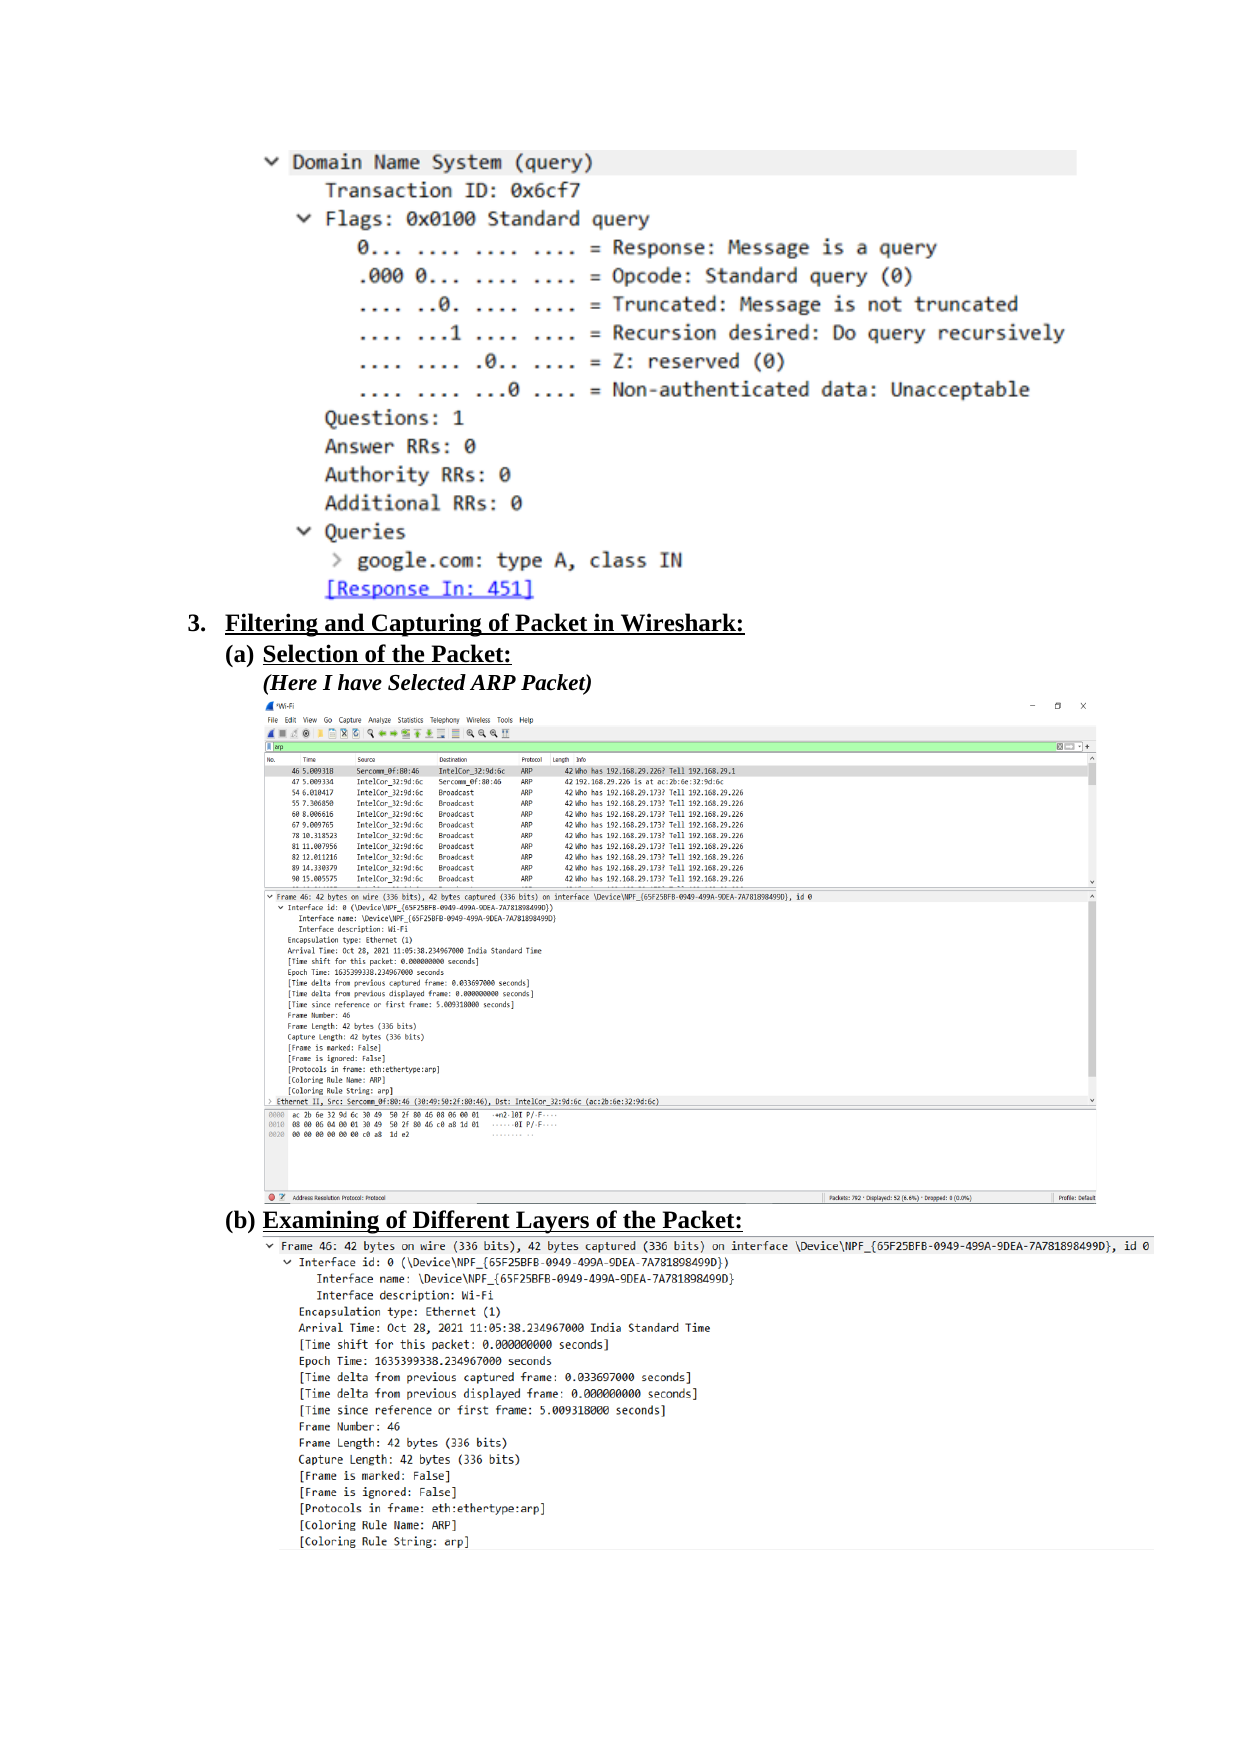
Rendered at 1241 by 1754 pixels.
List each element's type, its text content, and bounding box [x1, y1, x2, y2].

picture [262, 1236, 1154, 1550]
list Filtering and Capturing of Packet in Wireshark: [187, 608, 1090, 637]
list (Here I have Selected ARP Packet) [262, 669, 1090, 696]
picture [262, 697, 1097, 1204]
picture [262, 150, 1077, 607]
list Examining of Different Layers of the Packet: [225, 1206, 1090, 1234]
list Selection of the Packet: [225, 639, 1090, 668]
